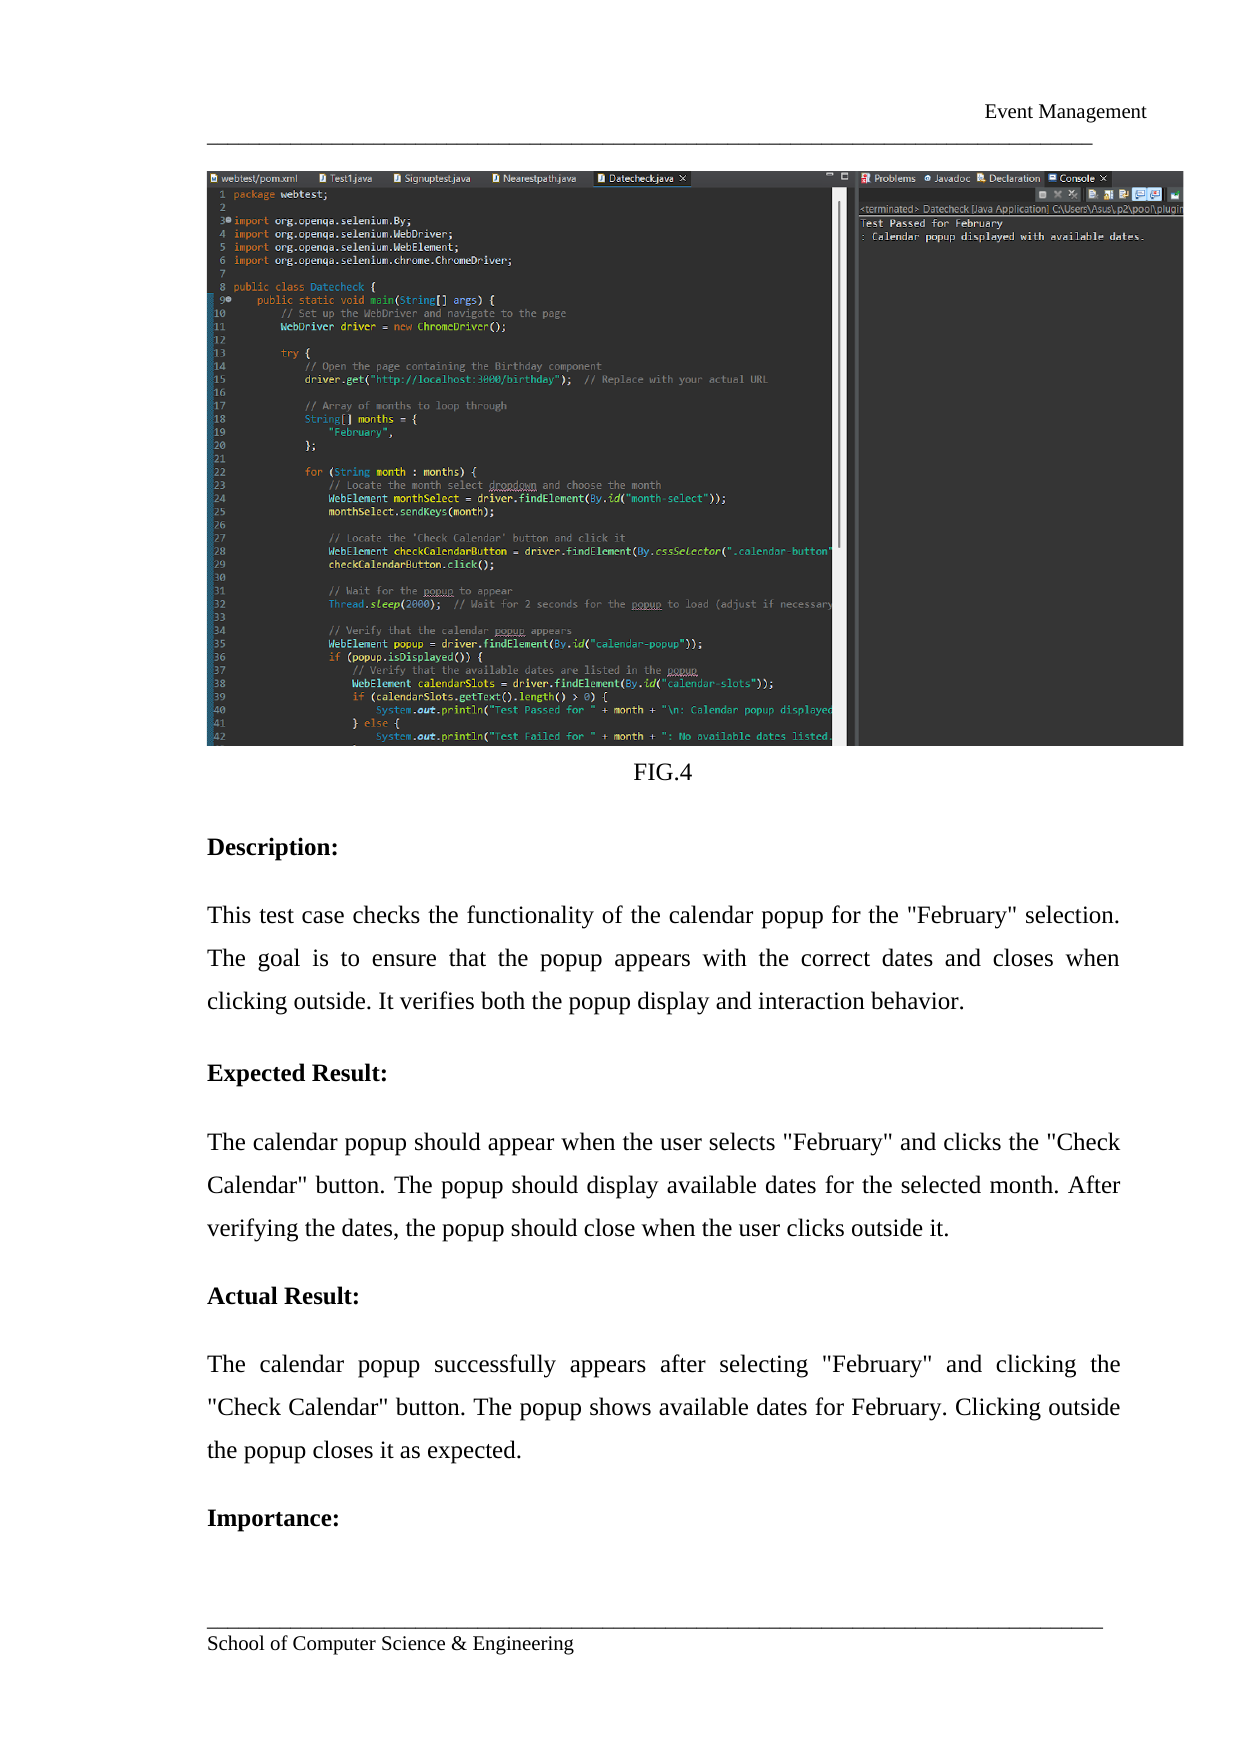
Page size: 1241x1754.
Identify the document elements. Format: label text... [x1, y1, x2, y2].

text Description: [207, 1047, 1122, 1076]
text Actual Result: [207, 1497, 1122, 1525]
text Expected Result: [207, 1274, 1122, 1303]
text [207, 171, 1122, 243]
text This test case checks the functionality of the calendar popup for the "February" selection. The goal is to ensure that the popup appears with the correct dates and closes when clicking outside. It verifies both the popup display and interaction behavior. [207, 1116, 1122, 1231]
text The calendar popup should appear when the user selects "February" and clicks the "Check Calendar" button. The popup should display available dates for the selected month. After verifying the dates, the popup should close when the user clicks outside it. [207, 1342, 1122, 1457]
picture [206, 386, 1184, 961]
text Test Case4: Available Dates Check [207, 344, 1122, 372]
